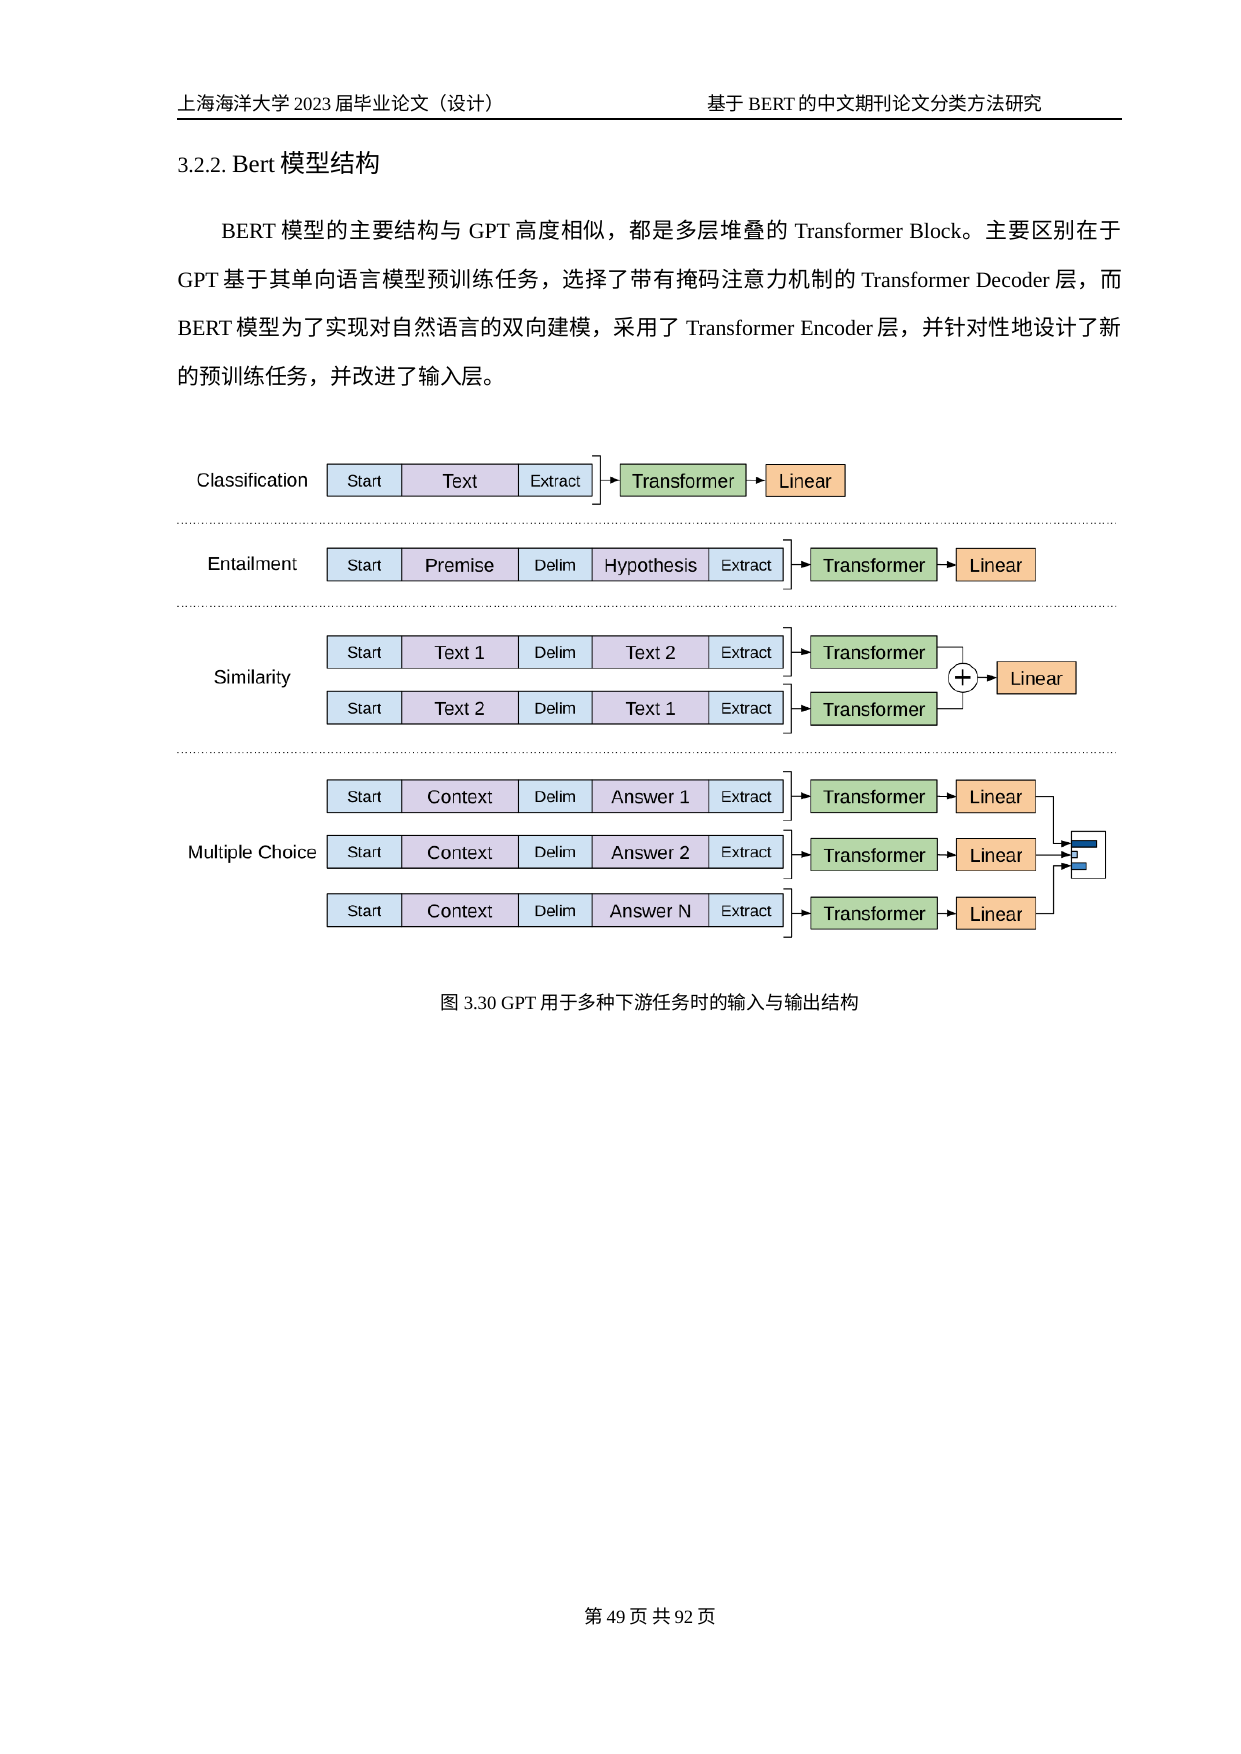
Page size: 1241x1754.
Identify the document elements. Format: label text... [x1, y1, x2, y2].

text BERT模型的主要结构与GPT高度相似，都是多层堆叠的Transformer Block。主要区别在于GPT基于其单向语言模型预训练任务，选择了带有掩码注意力机制的Transformer Decoder层，而BERT模型为了实现对自然语言的双向建模，采用了Transformer Encoder层，并针对性地设计了新的预训练任务，并改进了输入层。 [177, 212, 1122, 391]
subtitle Bert模型结构 [177, 129, 1122, 194]
picture [177, 452, 1123, 943]
